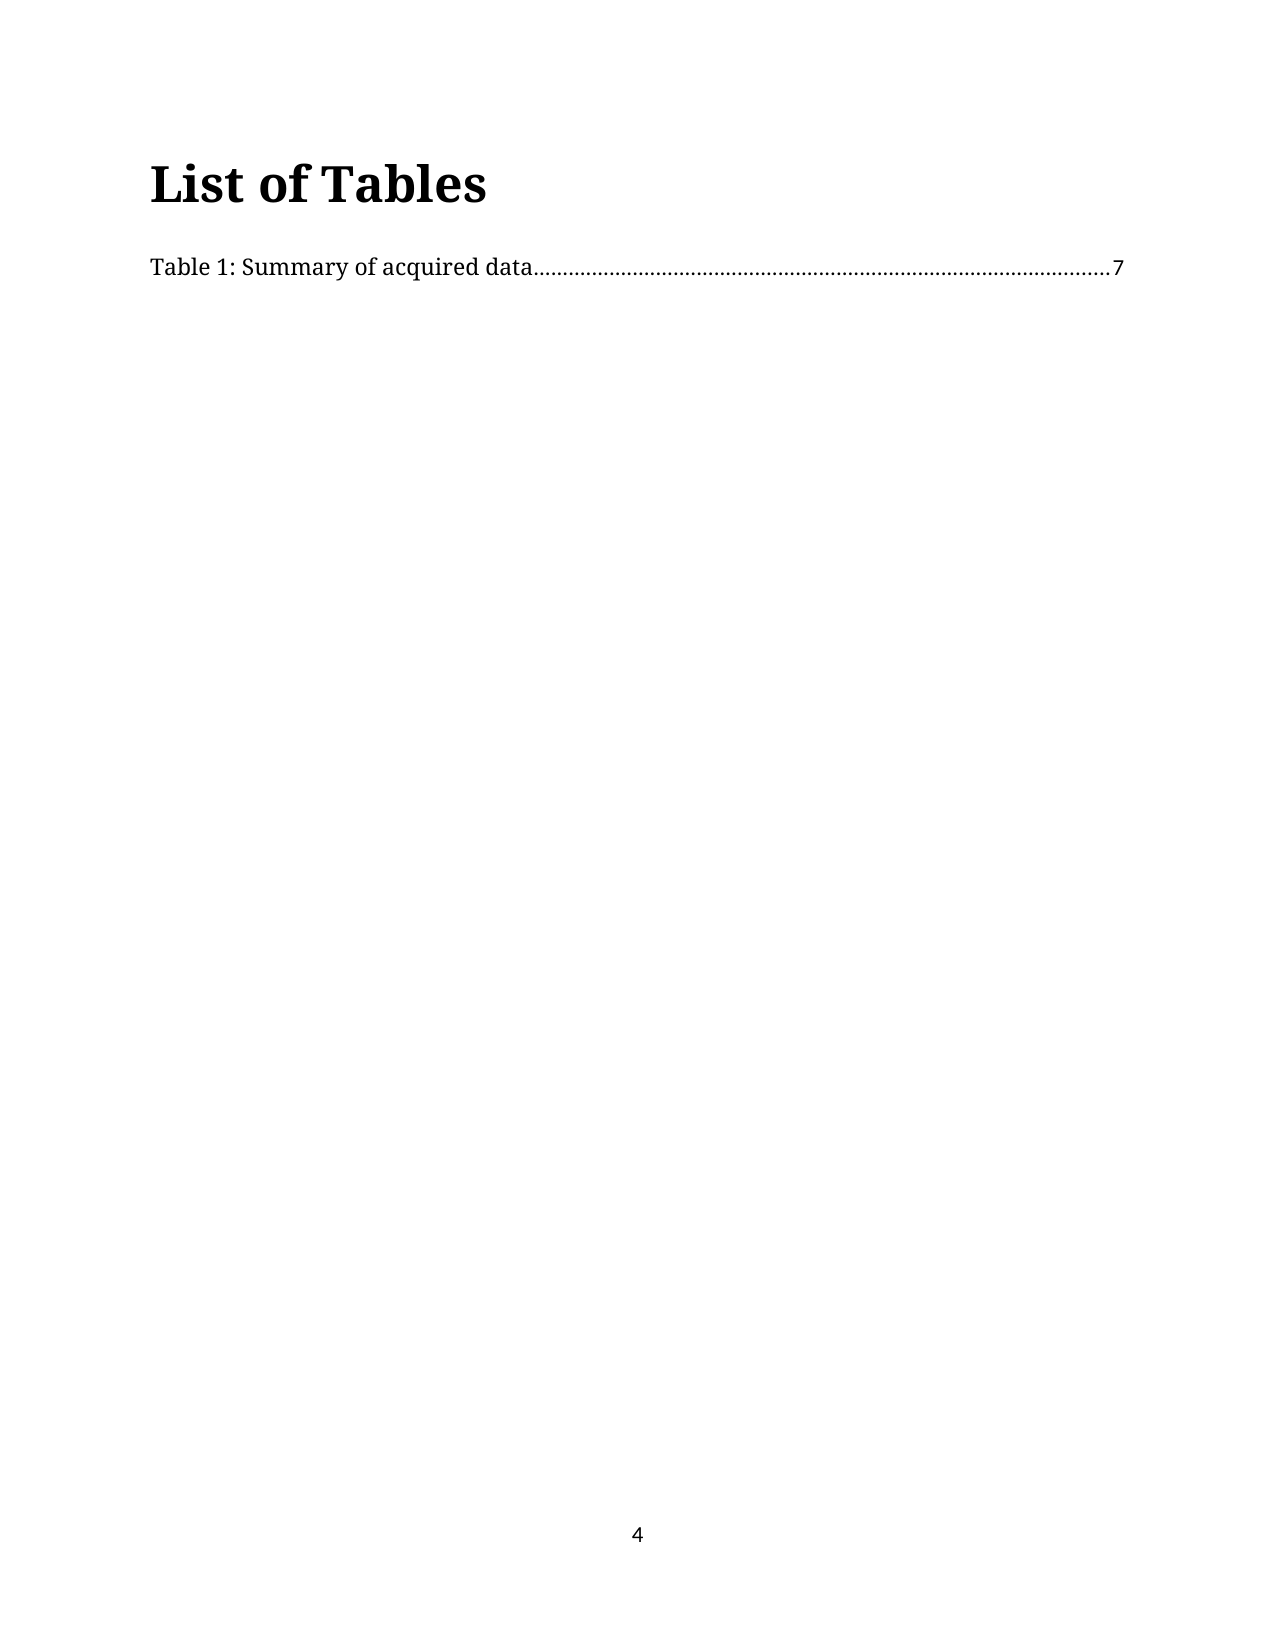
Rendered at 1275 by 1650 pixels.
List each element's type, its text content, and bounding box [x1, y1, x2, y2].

text List of Tables [150, 149, 1125, 217]
text Table 1: Summary of acquired data 7 [150, 251, 1125, 282]
